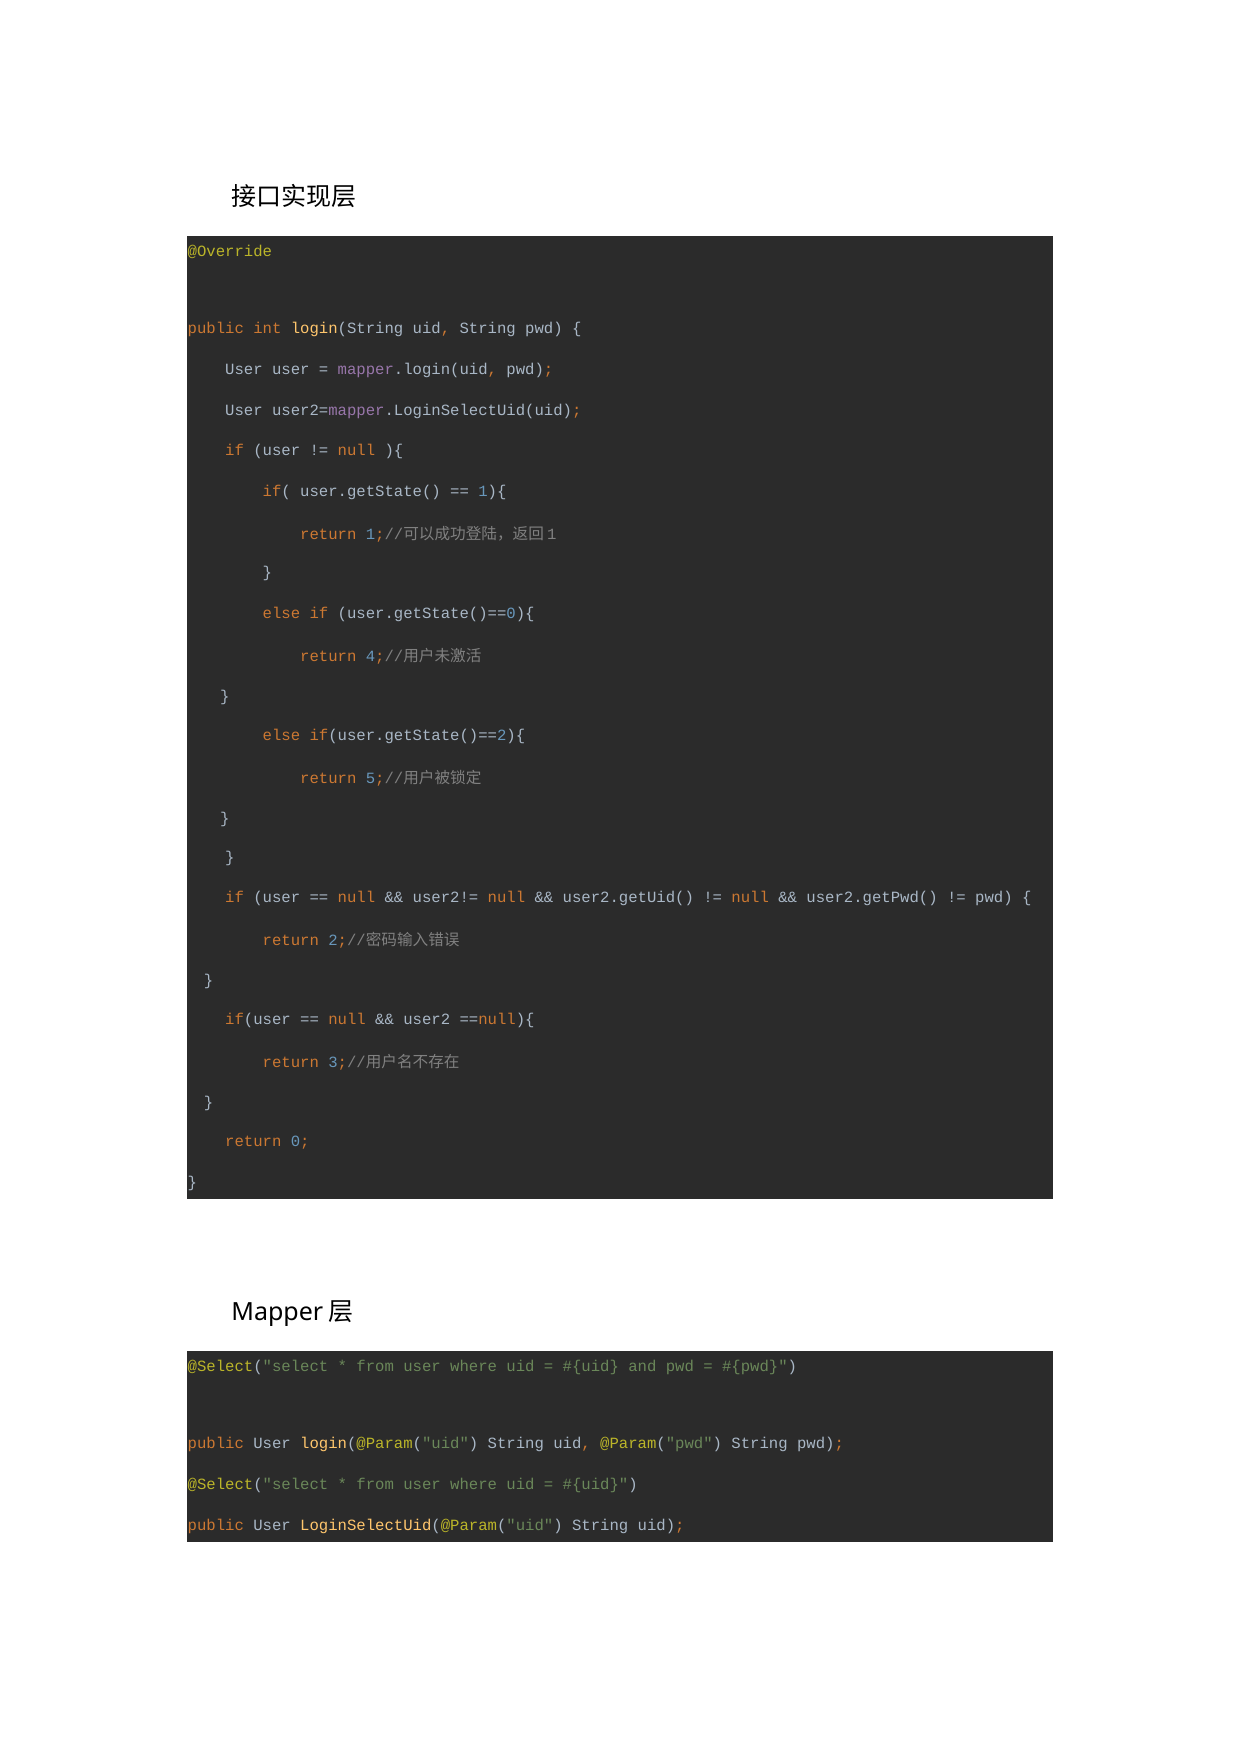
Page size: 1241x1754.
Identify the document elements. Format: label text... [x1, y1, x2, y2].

text @Select("select * from user where uid = #{uid} and pwd = #{pwd}") [187, 1351, 1053, 1383]
text public int login(String uid, String pwd) { User user = mapper.login(uid, pwd); User user2=mapper.LoginSelectUid(uid); if (user != null ){ if( user.getState() == 1){ return 1;//可以成功登陆，返回1 } else if (user.getState()==0){ return 4;//用户未激活 } else if(user.getState()==2){ return 5;//用户被锁定 } } if (user == null && user2!= null && user2.getUid() != null && user2.getPwd() != pwd) { return 2;//密码输入错误 } if(user == null && user2 ==null){ return 3;//用户名不存在 } return 0; } [187, 273, 1053, 1199]
text Mapper层 [187, 1277, 1053, 1342]
text @Override [187, 236, 1053, 268]
text 接口实现层 [187, 162, 1053, 227]
text public User login(@Param("uid") String uid, @Param("pwd") String pwd); @Select("select * from user where uid = #{uid}") public User LoginSelectUid(@Param("uid") String uid); [187, 1388, 1053, 1542]
